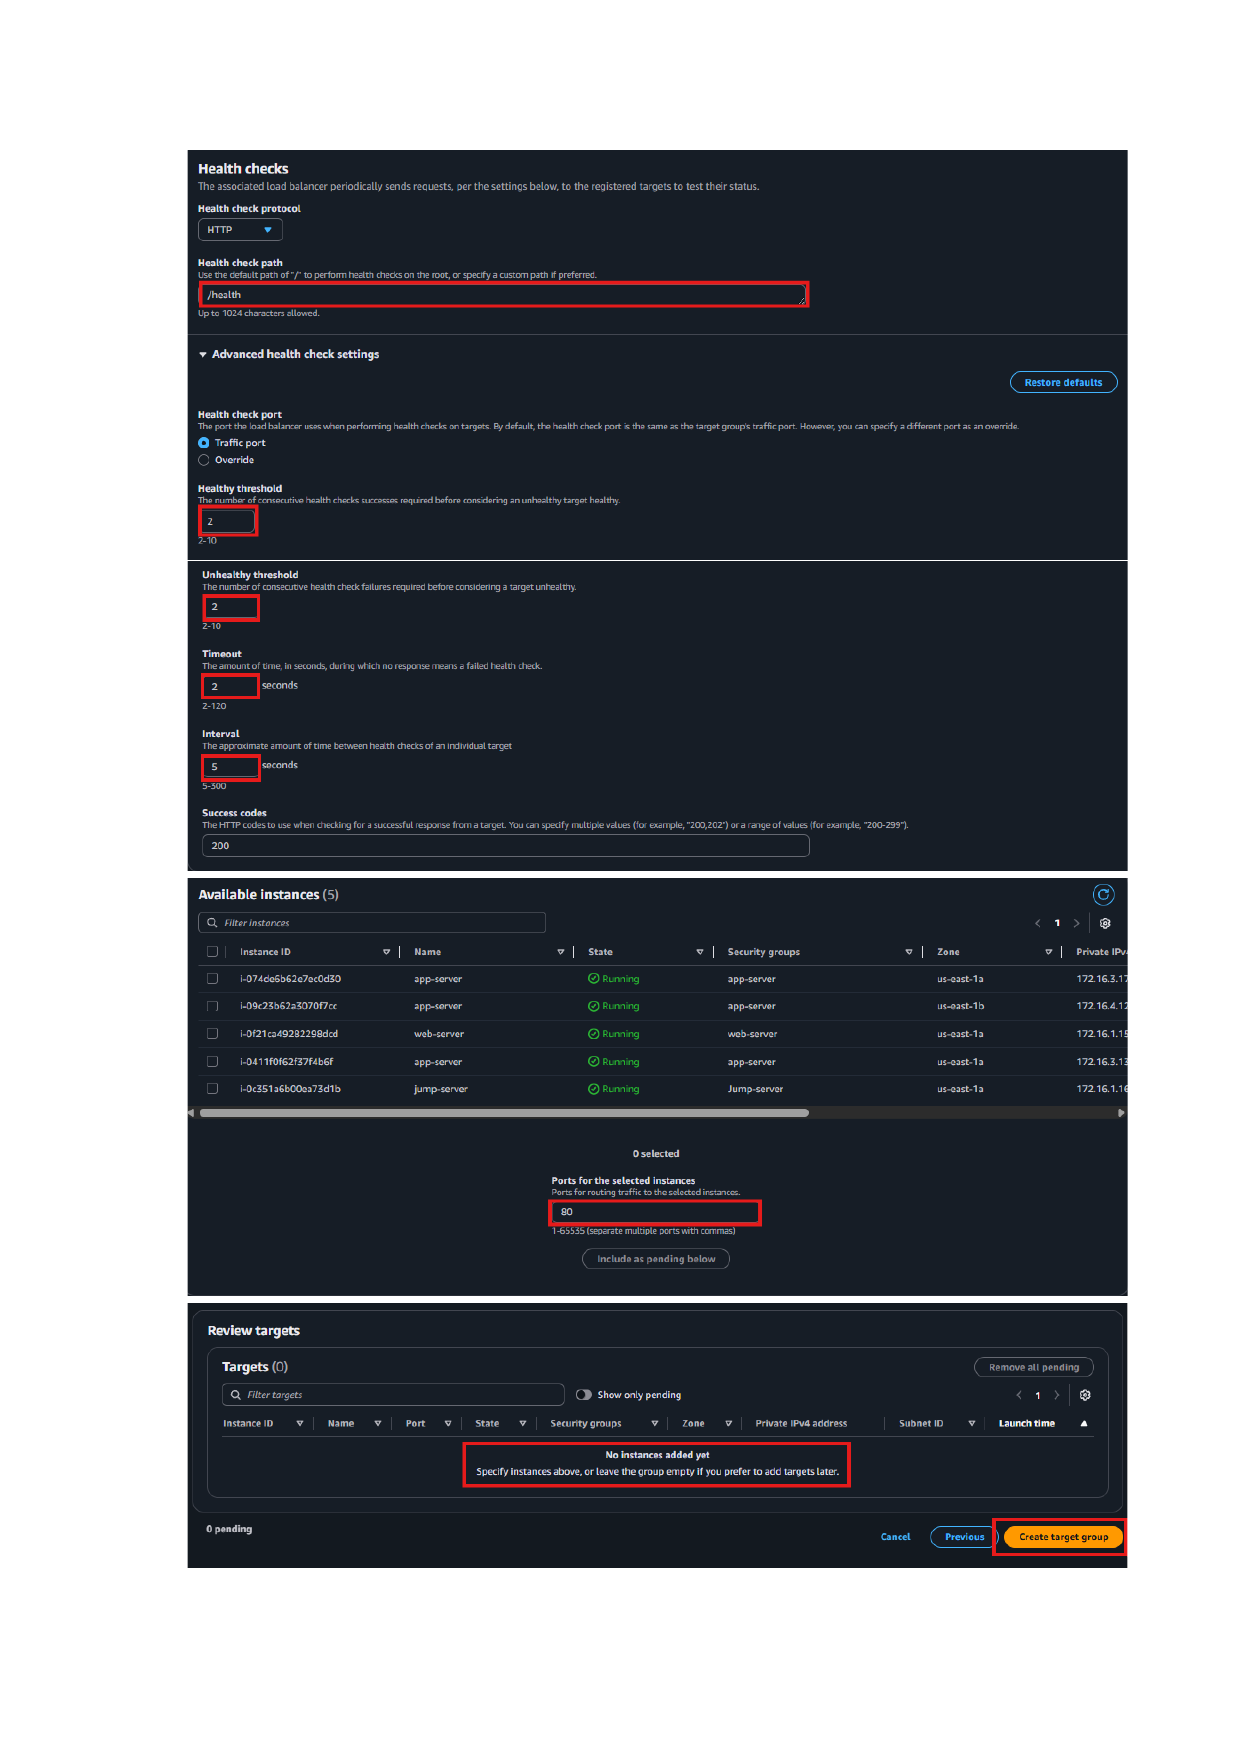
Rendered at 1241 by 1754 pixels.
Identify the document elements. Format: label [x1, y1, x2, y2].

picture [187, 561, 1128, 871]
picture [187, 150, 1128, 560]
picture [187, 1303, 1128, 1568]
picture [187, 878, 1128, 1296]
